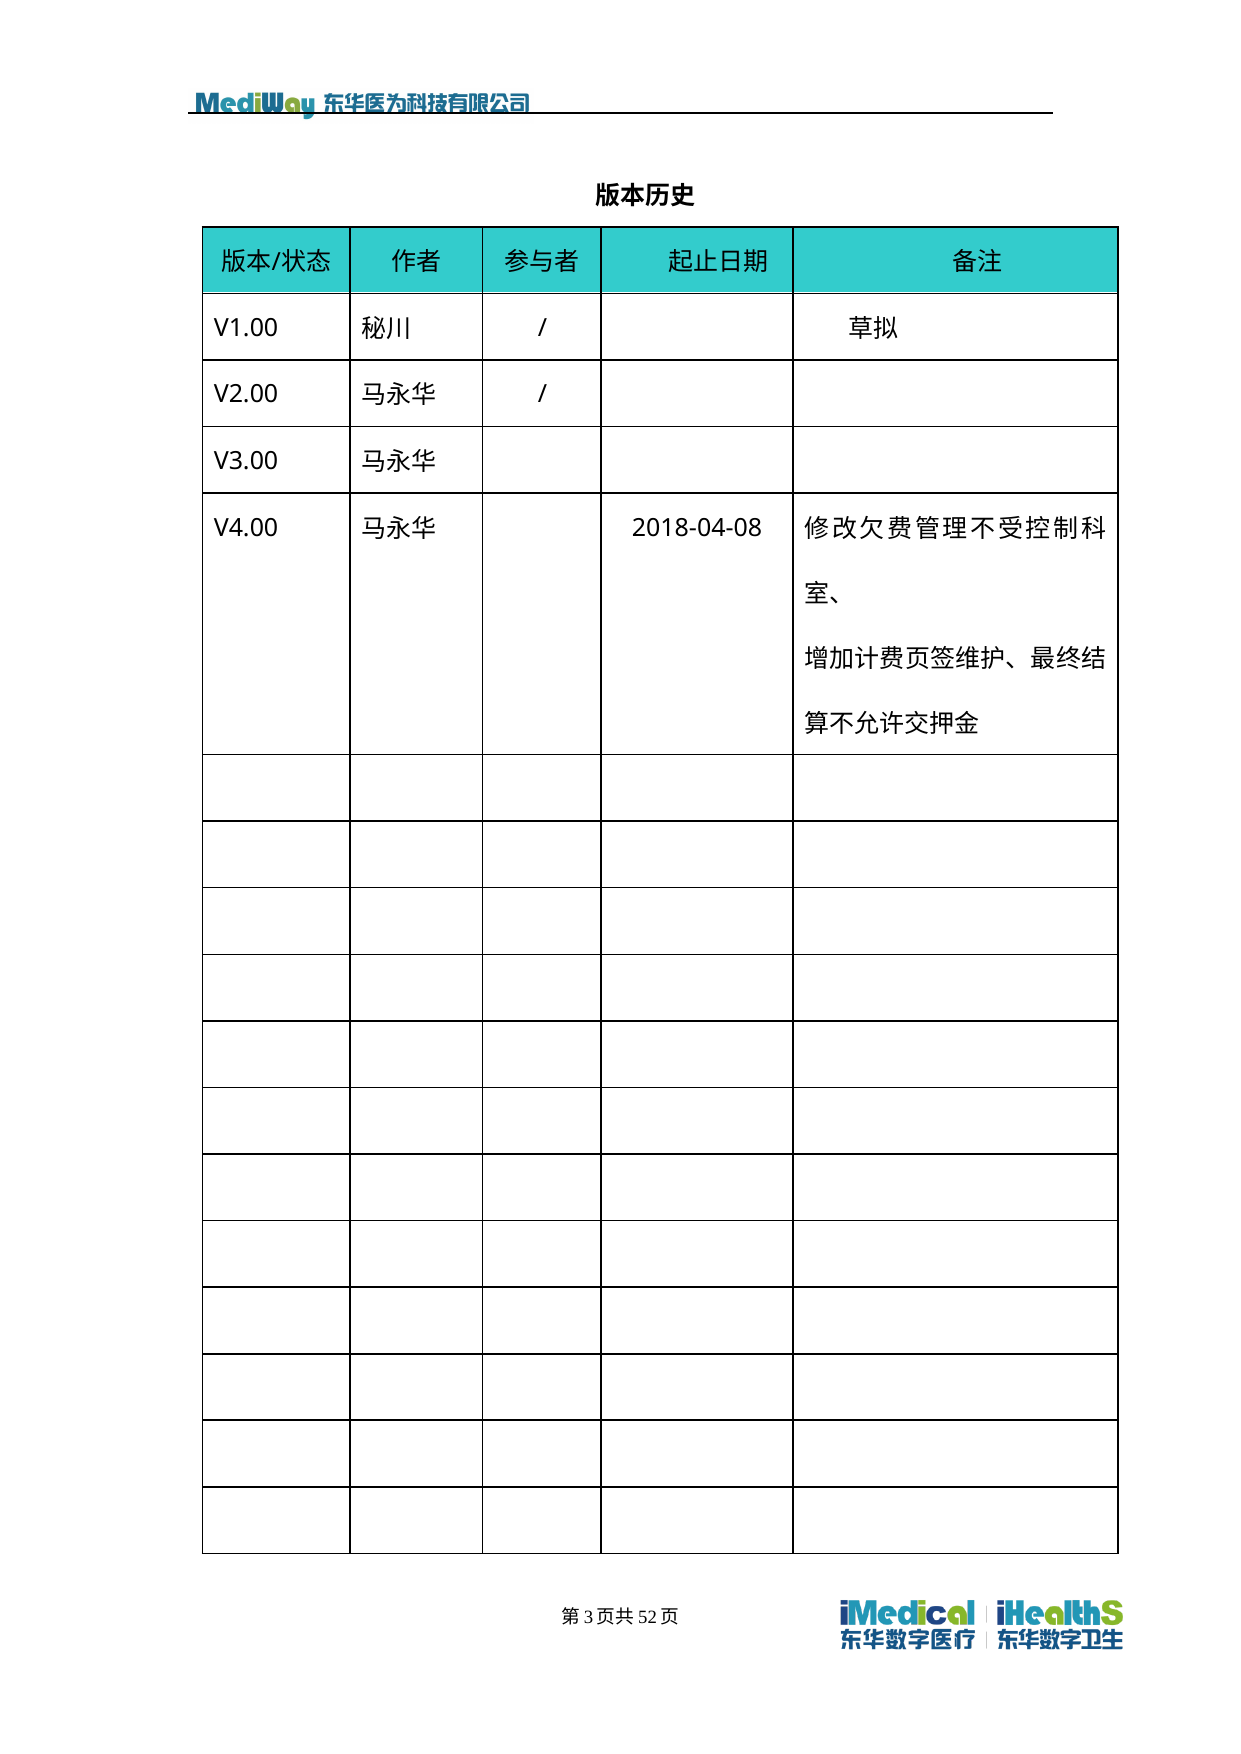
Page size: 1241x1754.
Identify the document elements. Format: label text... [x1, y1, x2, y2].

table_cell [794, 427, 1117, 492]
table_cell [794, 1355, 1117, 1419]
table_cell [602, 1022, 792, 1087]
table_cell / [483, 294, 600, 359]
table_cell [794, 755, 1117, 820]
table_header 作者 [351, 228, 482, 292]
table_cell [351, 1355, 482, 1419]
table_cell [483, 1221, 600, 1286]
table_cell [351, 822, 482, 887]
table_cell [602, 1355, 792, 1419]
table_cell [602, 1155, 792, 1220]
table_cell [351, 755, 482, 820]
table_cell [351, 1155, 482, 1220]
table_cell [351, 1288, 482, 1353]
table_cell [794, 888, 1117, 953]
table_cell [794, 1421, 1117, 1486]
table_cell [602, 427, 792, 492]
table_cell 马永华 [351, 427, 482, 492]
table_cell [602, 294, 792, 359]
table_cell [351, 1221, 482, 1286]
table_cell [483, 427, 600, 492]
table_cell [794, 1488, 1117, 1552]
table_cell [794, 822, 1117, 887]
table_cell [483, 494, 600, 754]
table_cell V1.00 [203, 294, 349, 359]
table_cell [602, 888, 792, 953]
table_cell V3.00 [203, 427, 349, 492]
table_cell [351, 888, 482, 953]
table_cell 草拟 [794, 294, 1117, 359]
table_cell [602, 955, 792, 1020]
table_cell [794, 1088, 1117, 1153]
table_cell [794, 955, 1117, 1020]
table_cell [203, 1355, 349, 1419]
table_cell [483, 1022, 600, 1087]
table_cell [483, 1488, 600, 1552]
table_cell [351, 1022, 482, 1087]
table_cell [483, 822, 600, 887]
table_cell [794, 1155, 1117, 1220]
table_cell 马永华 [351, 494, 482, 754]
table_cell [602, 1288, 792, 1353]
table_cell V2.00 [203, 361, 349, 426]
table_cell V4.00 [203, 494, 349, 754]
table_cell [203, 1288, 349, 1353]
table_cell [602, 1488, 792, 1552]
table_cell [794, 1221, 1117, 1286]
table_cell [602, 1088, 792, 1153]
table_cell [203, 1155, 349, 1220]
picture [825, 1585, 1135, 1664]
table_cell [794, 1022, 1117, 1087]
table_cell [203, 1022, 349, 1087]
table_cell 修改欠费管理不受控制科室、 增加计费页签维护、最终结算不允许交押金 [794, 494, 1117, 754]
table_cell [351, 955, 482, 1020]
table_cell [794, 361, 1117, 426]
table_cell 马永华 [351, 361, 482, 426]
table_cell [483, 1288, 600, 1353]
table_cell 秘川 [351, 294, 482, 359]
table_cell [203, 755, 349, 820]
table_cell [602, 755, 792, 820]
table_header 起止日期 [602, 228, 792, 292]
table_cell [203, 1088, 349, 1153]
table_cell [203, 955, 349, 1020]
table_cell [203, 1221, 349, 1286]
table_cell [203, 1488, 349, 1552]
table_cell [483, 888, 600, 953]
table_cell [351, 1421, 482, 1486]
table_cell [203, 888, 349, 953]
table_cell [483, 1155, 600, 1220]
table_cell [602, 822, 792, 887]
table_cell [483, 755, 600, 820]
table_cell 2018-04-08 [602, 494, 792, 754]
table_cell [203, 822, 349, 887]
table_cell [794, 1288, 1117, 1353]
table_cell [602, 1421, 792, 1486]
table_header 参与者 [483, 228, 600, 292]
table_cell / [483, 361, 600, 426]
table_cell [483, 955, 600, 1020]
table_header 版本/状态 [203, 228, 349, 292]
table_cell [602, 361, 792, 426]
picture [187, 88, 535, 124]
table_cell [351, 1088, 482, 1153]
table_cell [602, 1221, 792, 1286]
text 版本历史 [187, 161, 1053, 226]
table_cell [483, 1355, 600, 1419]
table_cell [203, 1421, 349, 1486]
table_cell [483, 1421, 600, 1486]
table_cell [351, 1488, 482, 1552]
table_header 备注 [794, 228, 1117, 292]
table_cell [483, 1088, 600, 1153]
